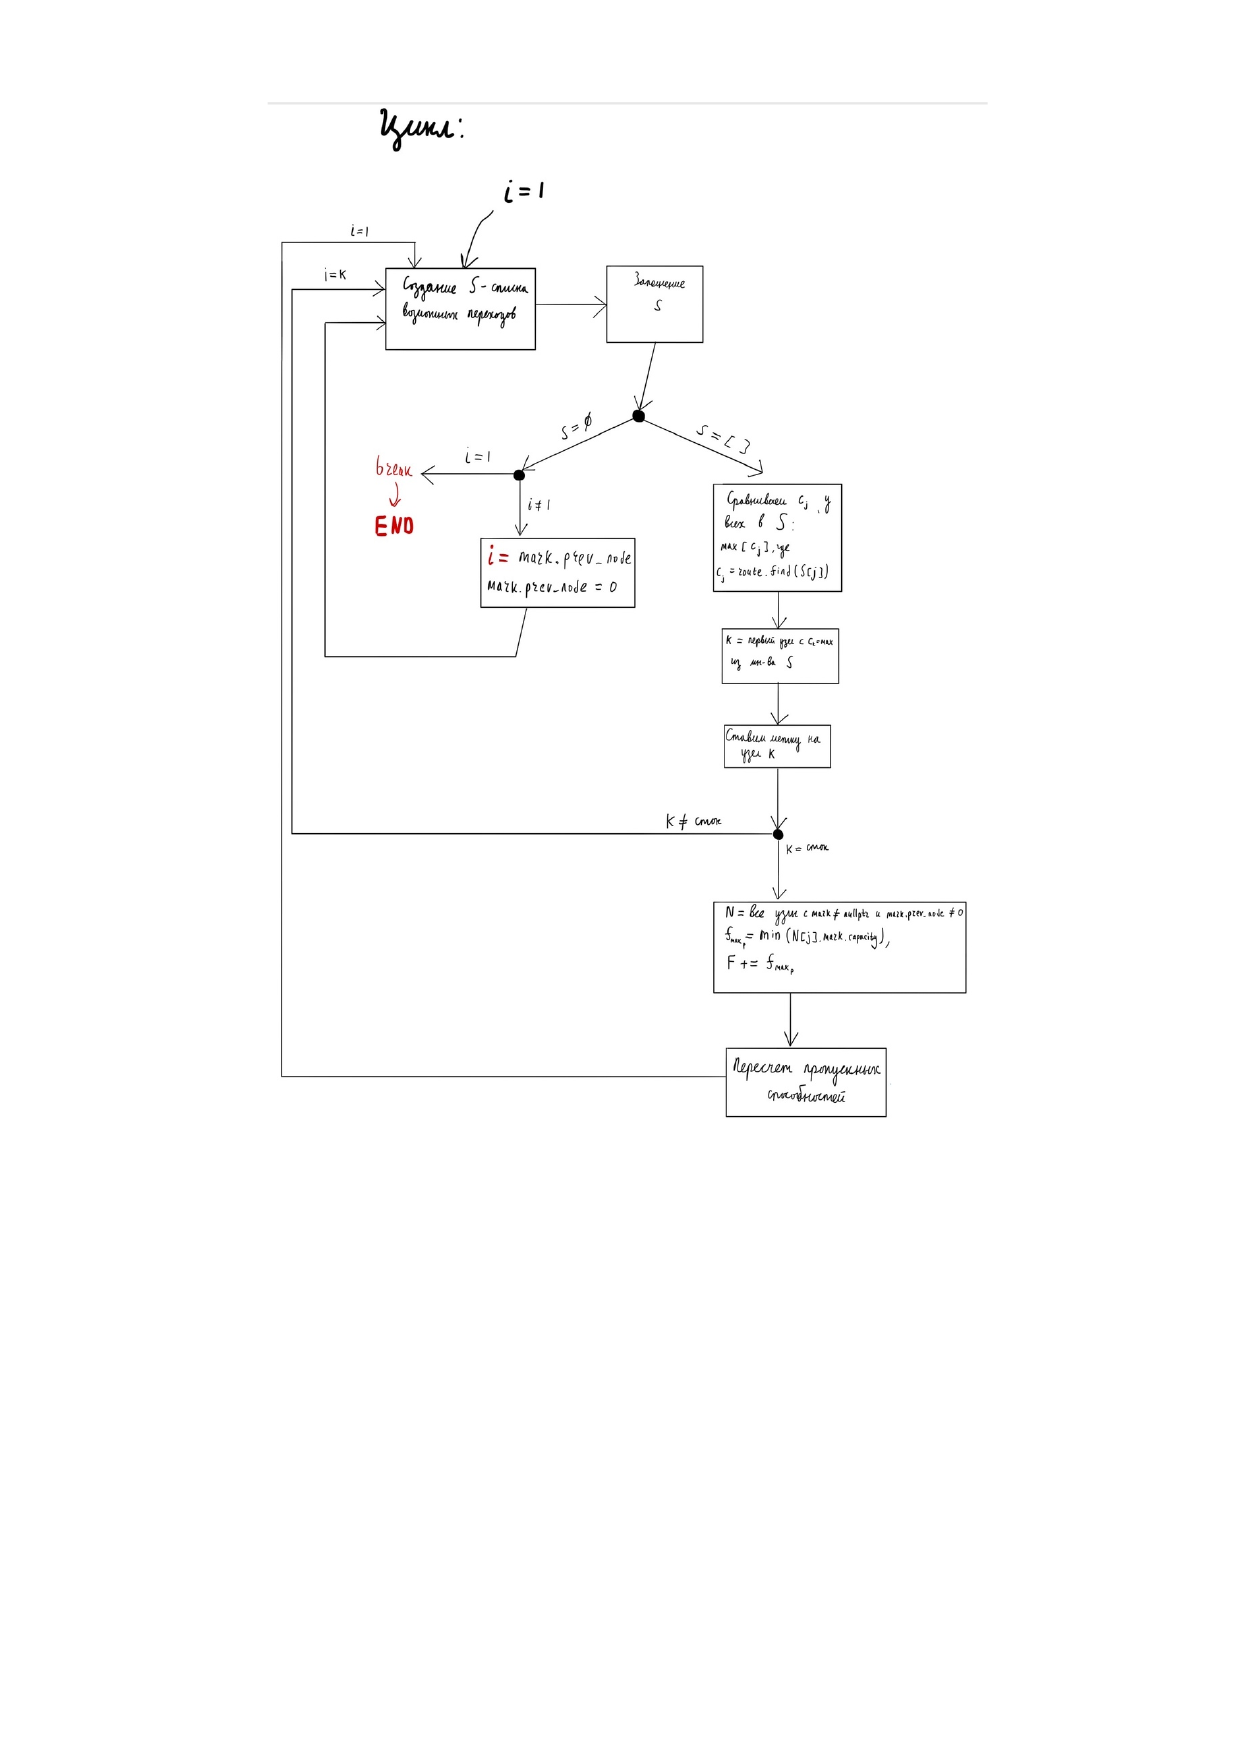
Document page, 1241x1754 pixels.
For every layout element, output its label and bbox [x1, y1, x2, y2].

picture [267, 102, 988, 1130]
